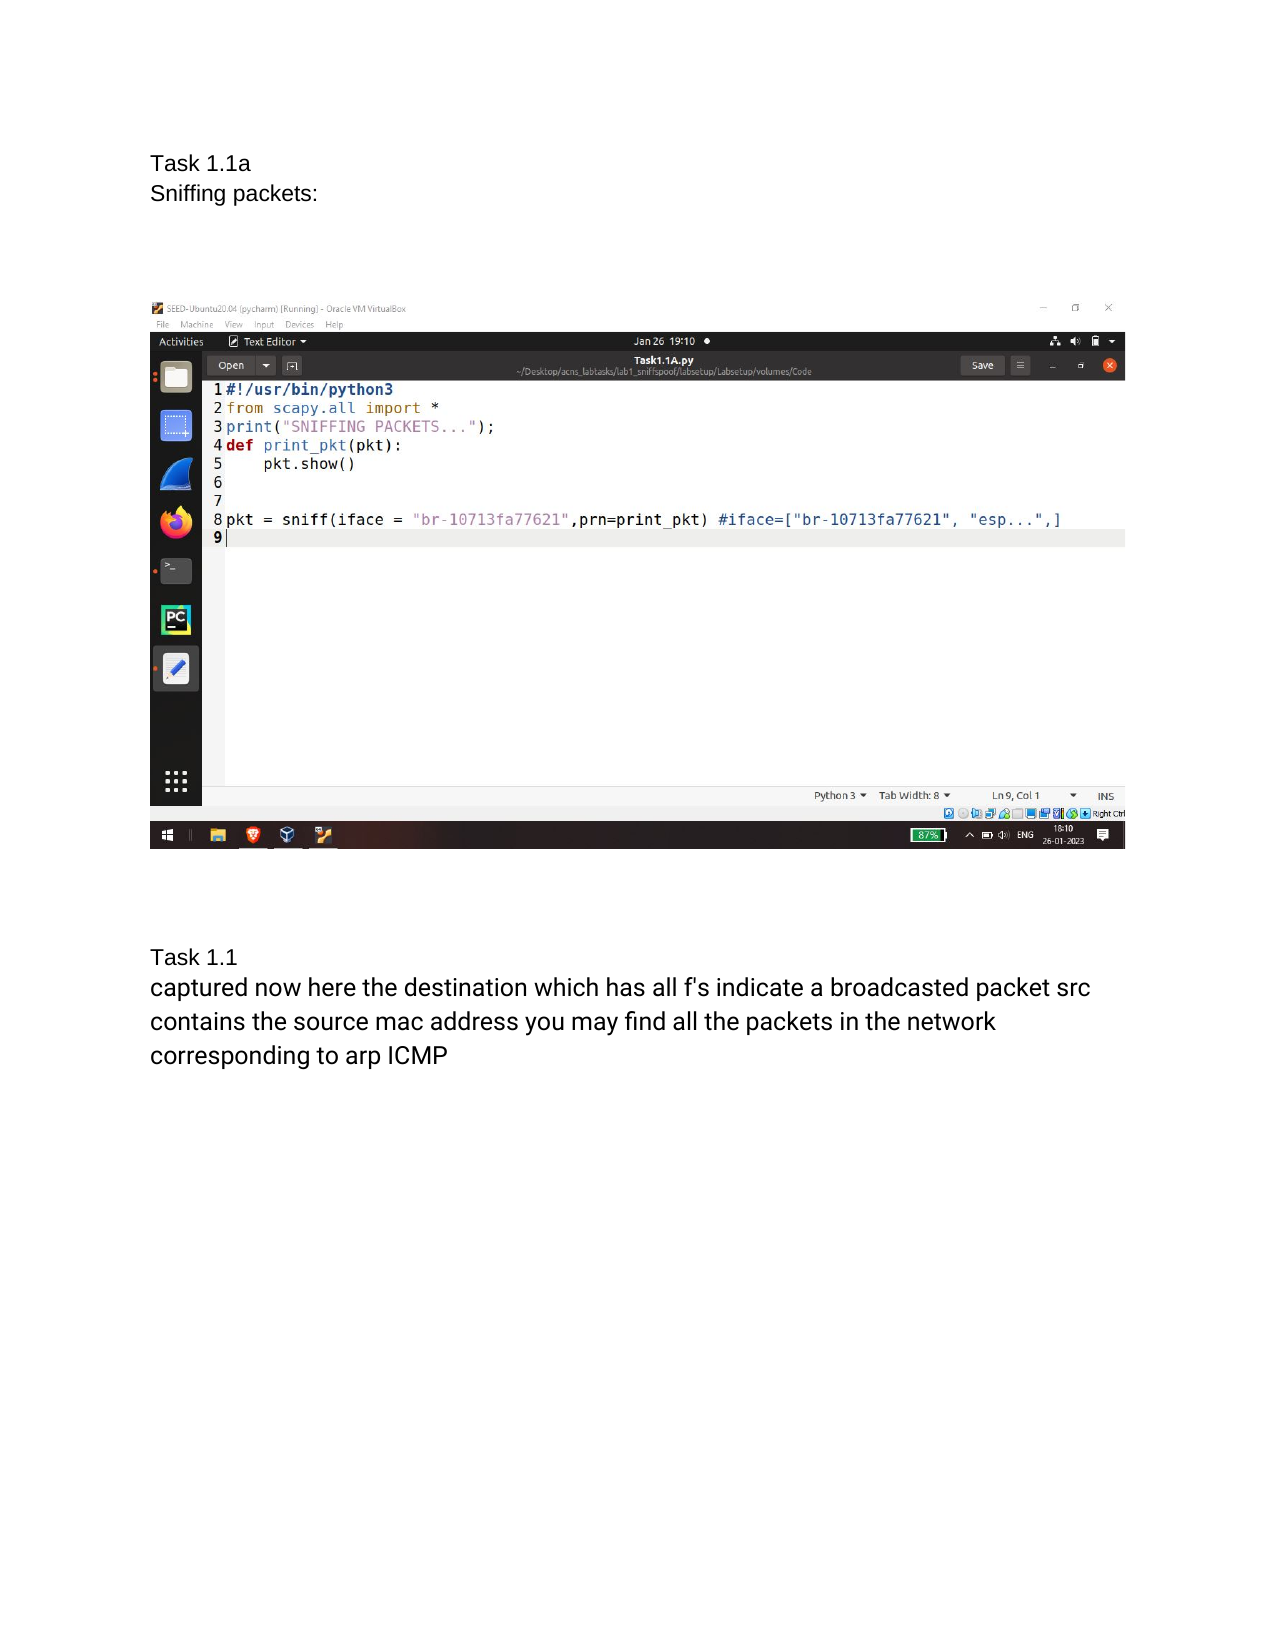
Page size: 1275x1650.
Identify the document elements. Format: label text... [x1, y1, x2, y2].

text Task 1.1a [150, 150, 1125, 176]
text Sniffing packets: [150, 180, 1125, 207]
text captured now here the destination which has all f's indicate a broadcasted packet src contains the source mac address you may find all the packets in the network corresponding to arp ICMP [150, 974, 1125, 1070]
picture [150, 301, 1125, 849]
text Task 1.1 [150, 943, 1125, 970]
